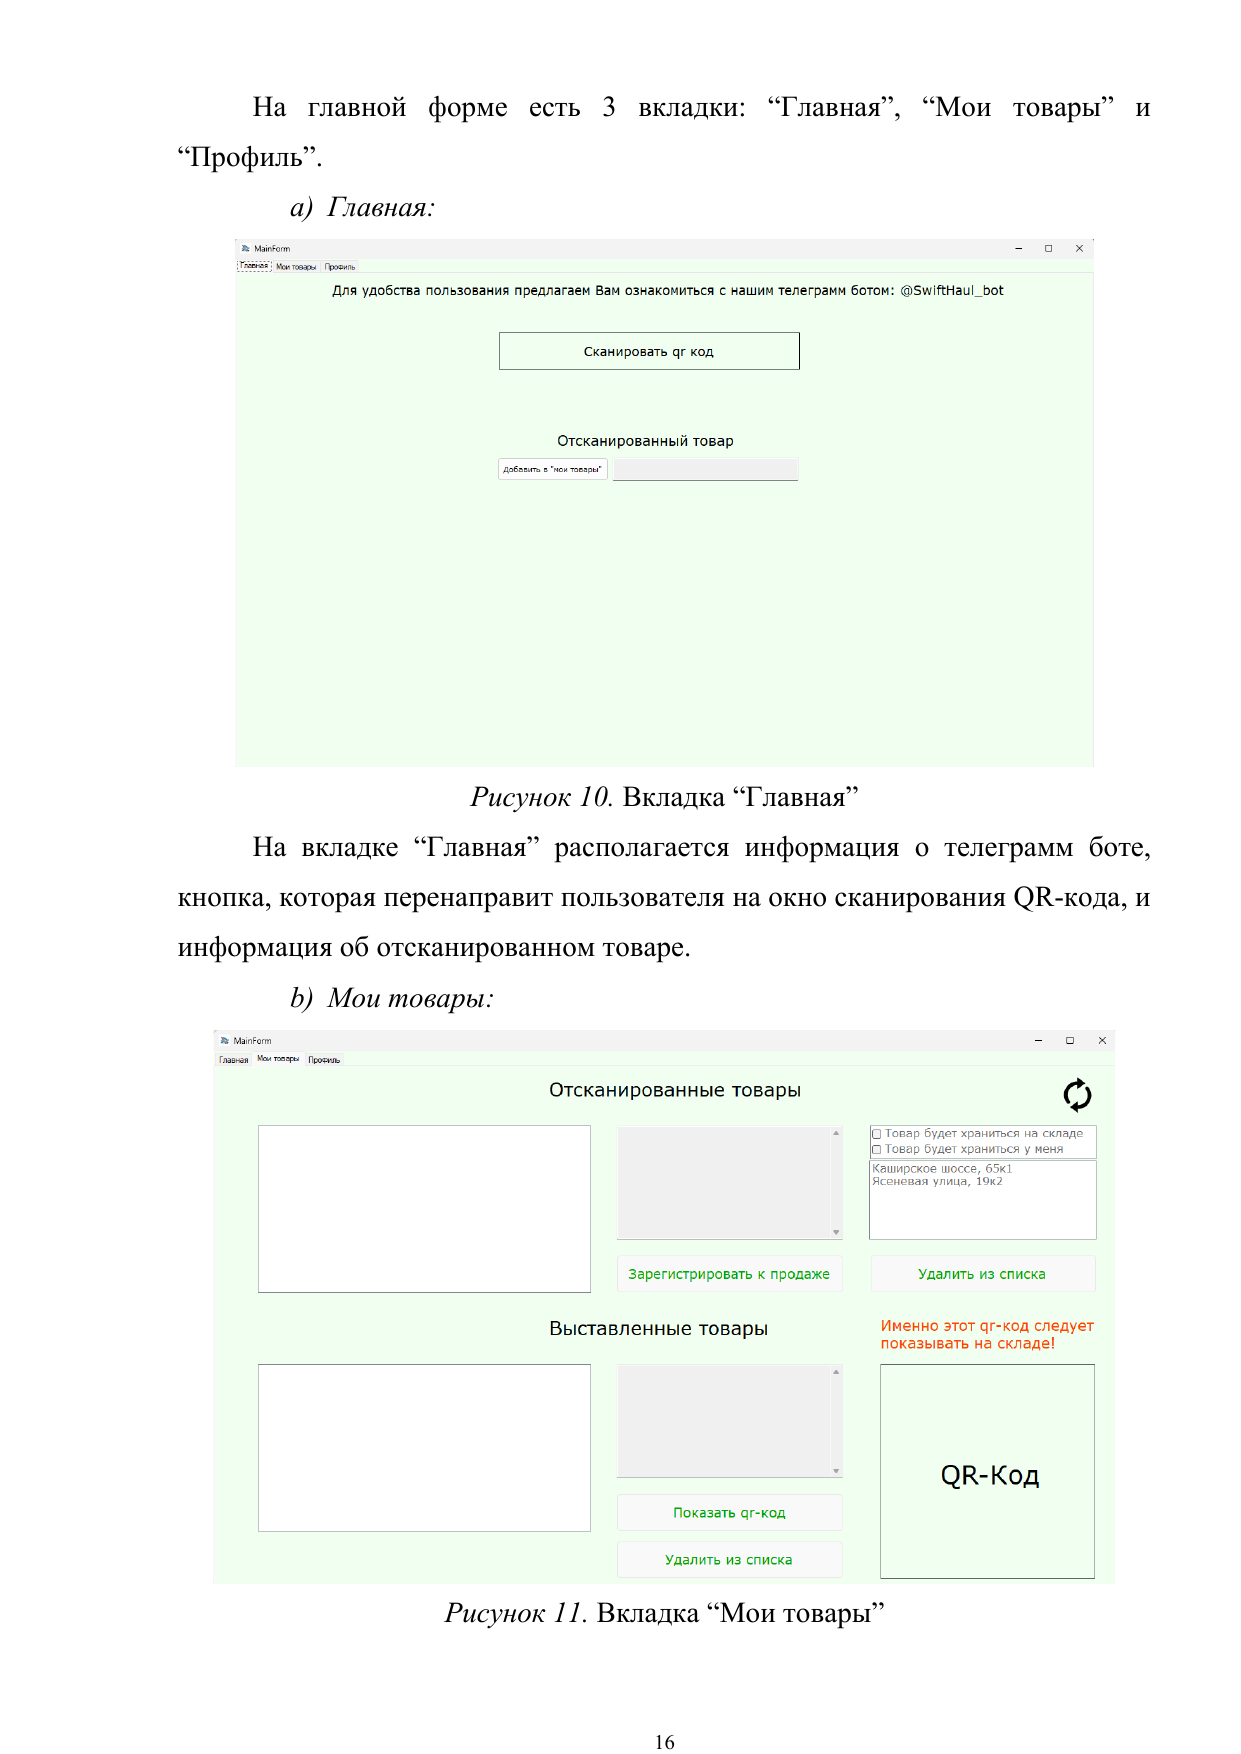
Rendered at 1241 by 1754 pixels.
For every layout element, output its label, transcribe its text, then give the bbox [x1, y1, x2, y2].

picture [235, 239, 1094, 767]
list Мои товары: [290, 980, 1152, 1013]
text Рисунок 10. Вкладка “Главная” [177, 779, 1152, 812]
text На главной форме есть 3 вкладки: “Главная”, “Мои товары” и “Профиль”. [177, 89, 1152, 172]
text На вкладке “Главная” располагается информация о телеграмм боте, кнопка, которая перенаправит пользователя на окно сканирования QR-кода, и информация об отсканированном товаре. [177, 829, 1152, 963]
list Главная: [290, 189, 1152, 223]
picture [213, 1030, 1116, 1584]
text Рисунок 11. Вкладка “Мои товары” [177, 1596, 1152, 1629]
